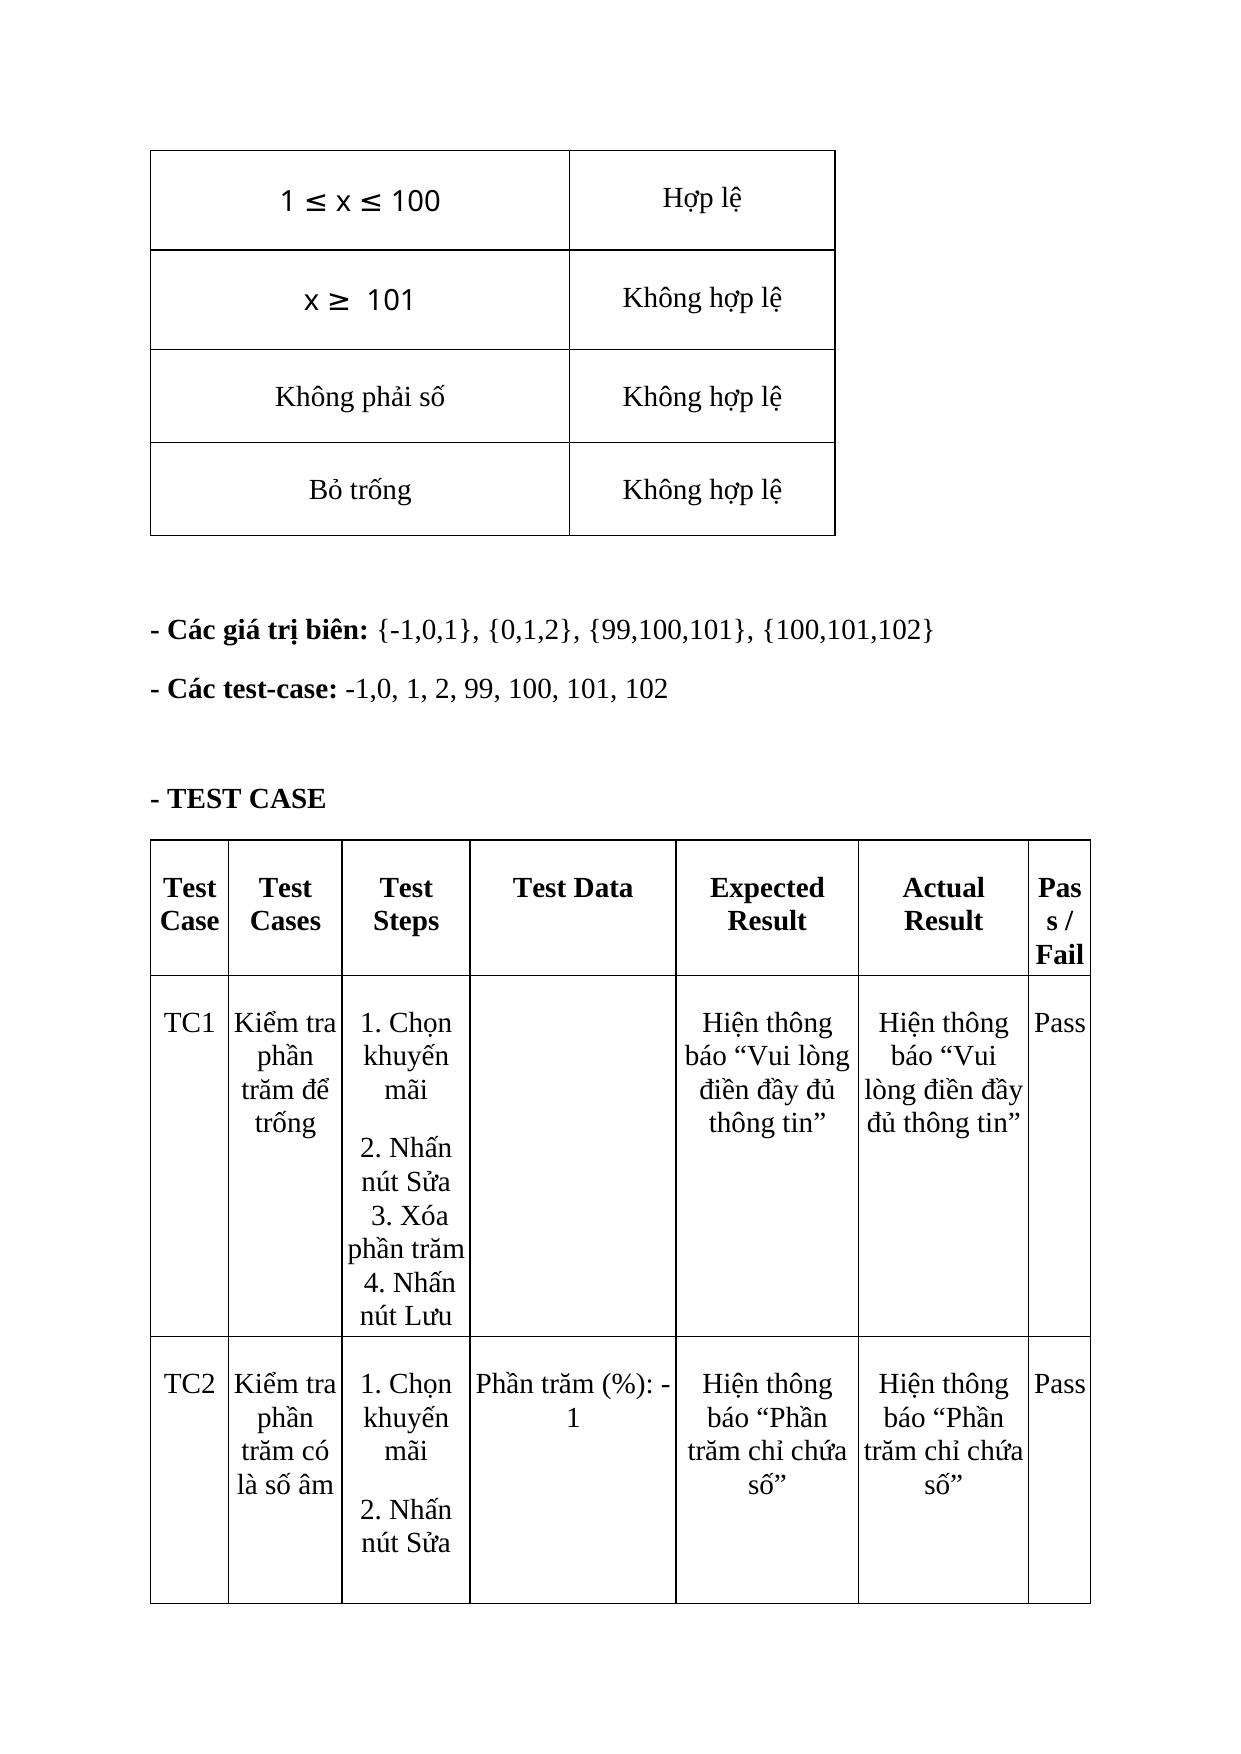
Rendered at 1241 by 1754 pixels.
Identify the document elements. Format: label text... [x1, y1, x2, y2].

text - TEST CASE [150, 781, 1090, 814]
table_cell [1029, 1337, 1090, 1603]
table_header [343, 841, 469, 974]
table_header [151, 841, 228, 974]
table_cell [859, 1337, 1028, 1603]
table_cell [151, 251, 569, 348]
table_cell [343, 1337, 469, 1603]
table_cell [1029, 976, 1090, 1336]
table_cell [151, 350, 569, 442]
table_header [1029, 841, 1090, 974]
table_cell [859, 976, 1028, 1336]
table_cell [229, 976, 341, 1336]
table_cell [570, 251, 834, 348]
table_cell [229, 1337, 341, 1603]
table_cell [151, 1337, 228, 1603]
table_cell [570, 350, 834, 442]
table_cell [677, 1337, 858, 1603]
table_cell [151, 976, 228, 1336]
text - Các test-case: -1,0, 1, 2, 99, 100, 101, 102 [150, 671, 1090, 704]
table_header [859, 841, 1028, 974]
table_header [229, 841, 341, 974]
text - Các giá trị biên: {-1,0,1}, {0,1,2}, {99,100,101}, {100,101,102} [150, 612, 1090, 646]
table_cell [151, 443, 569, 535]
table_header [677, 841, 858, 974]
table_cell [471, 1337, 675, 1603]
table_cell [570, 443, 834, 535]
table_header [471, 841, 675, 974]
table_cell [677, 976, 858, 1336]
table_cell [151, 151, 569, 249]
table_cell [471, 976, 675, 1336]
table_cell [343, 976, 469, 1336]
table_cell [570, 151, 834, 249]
